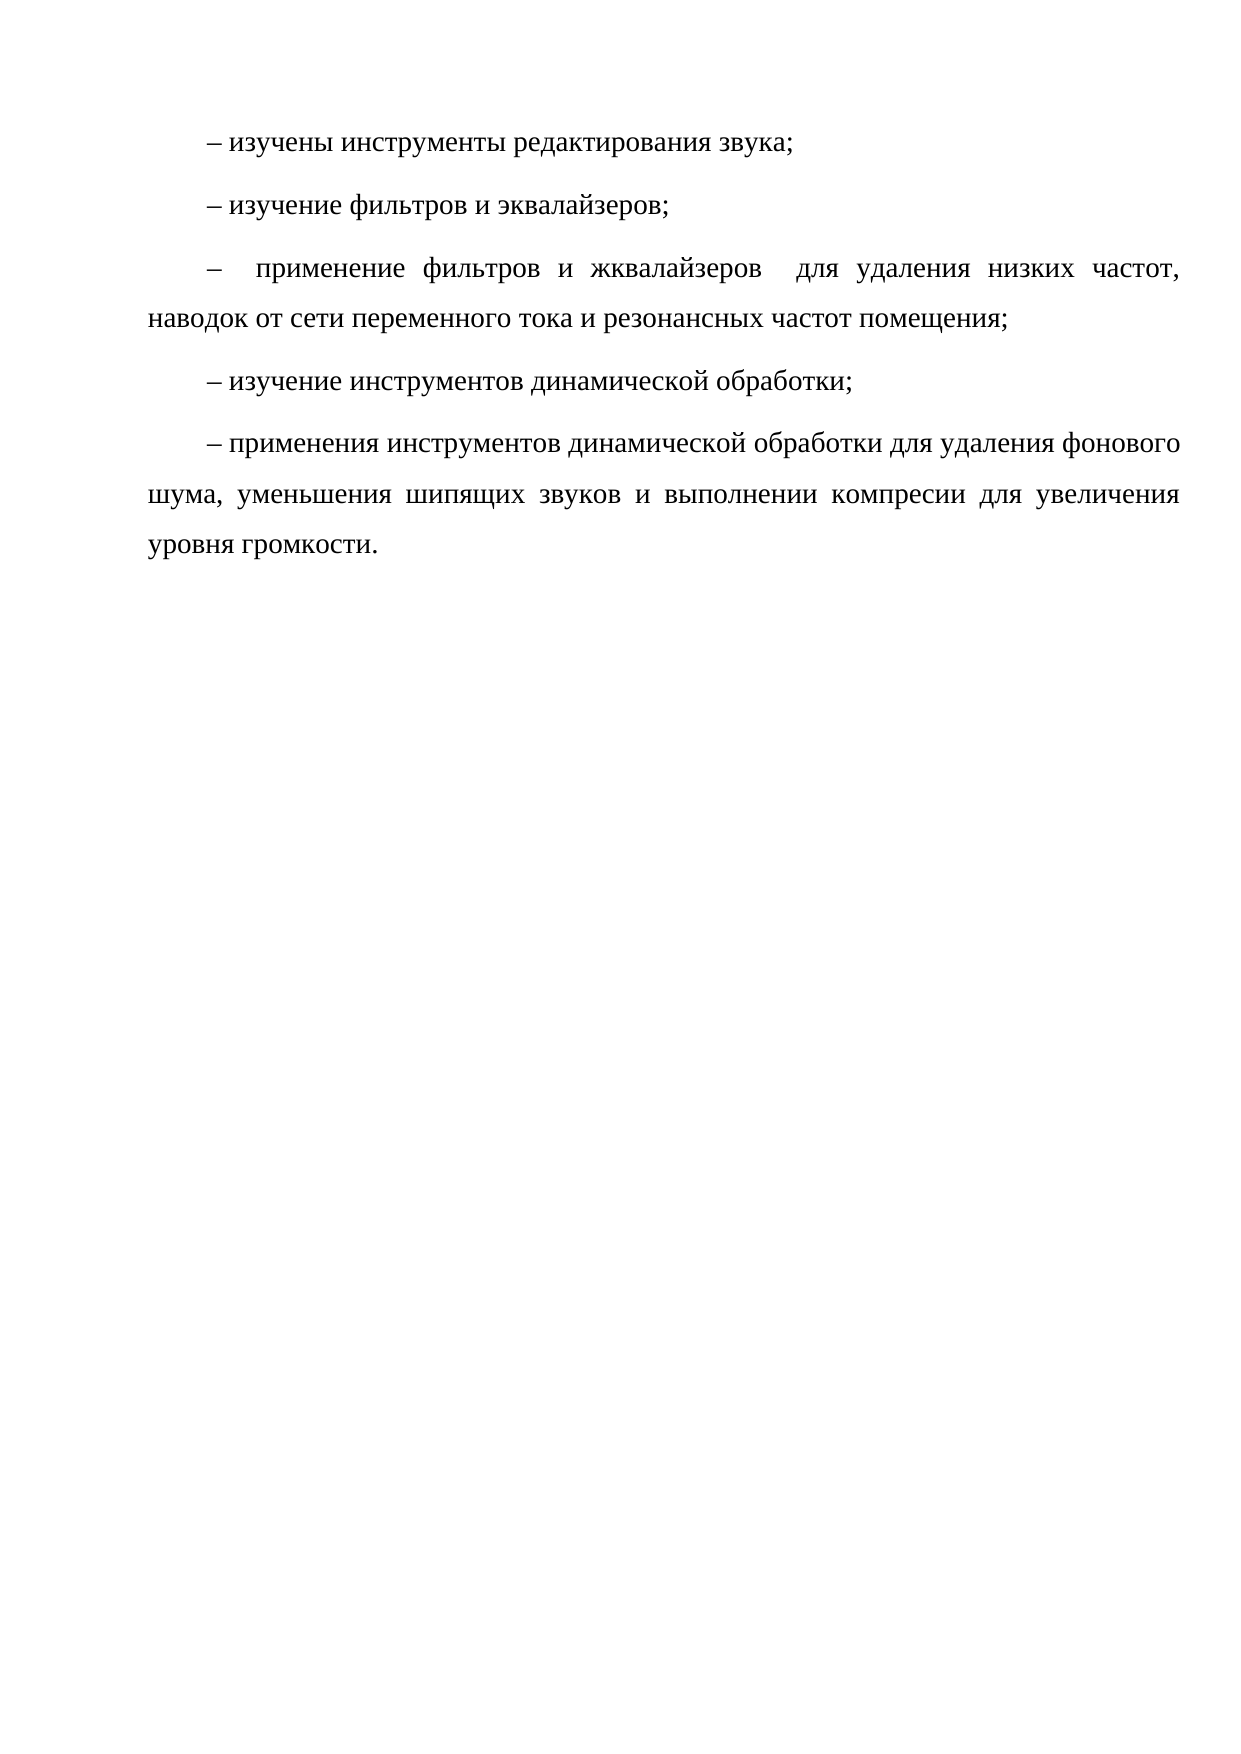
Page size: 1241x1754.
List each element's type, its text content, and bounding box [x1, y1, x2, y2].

text – изучены инструменты редактирования звука; [148, 124, 1181, 158]
text – применения инструментов динамической обработки для удаления фонового шума, уменьшения шипящих звуков и выполнении компресии для увеличения уровня громкости. [148, 426, 1181, 560]
text – применение фильтров и жквалайзеров для удаления низких частот, наводок от сети переменного тока и резонансных частот помещения; [148, 250, 1181, 333]
text – изучение инструментов динамической обработки; [148, 363, 1181, 396]
text – изучение фильтров и эквалайзеров; [148, 187, 1181, 220]
